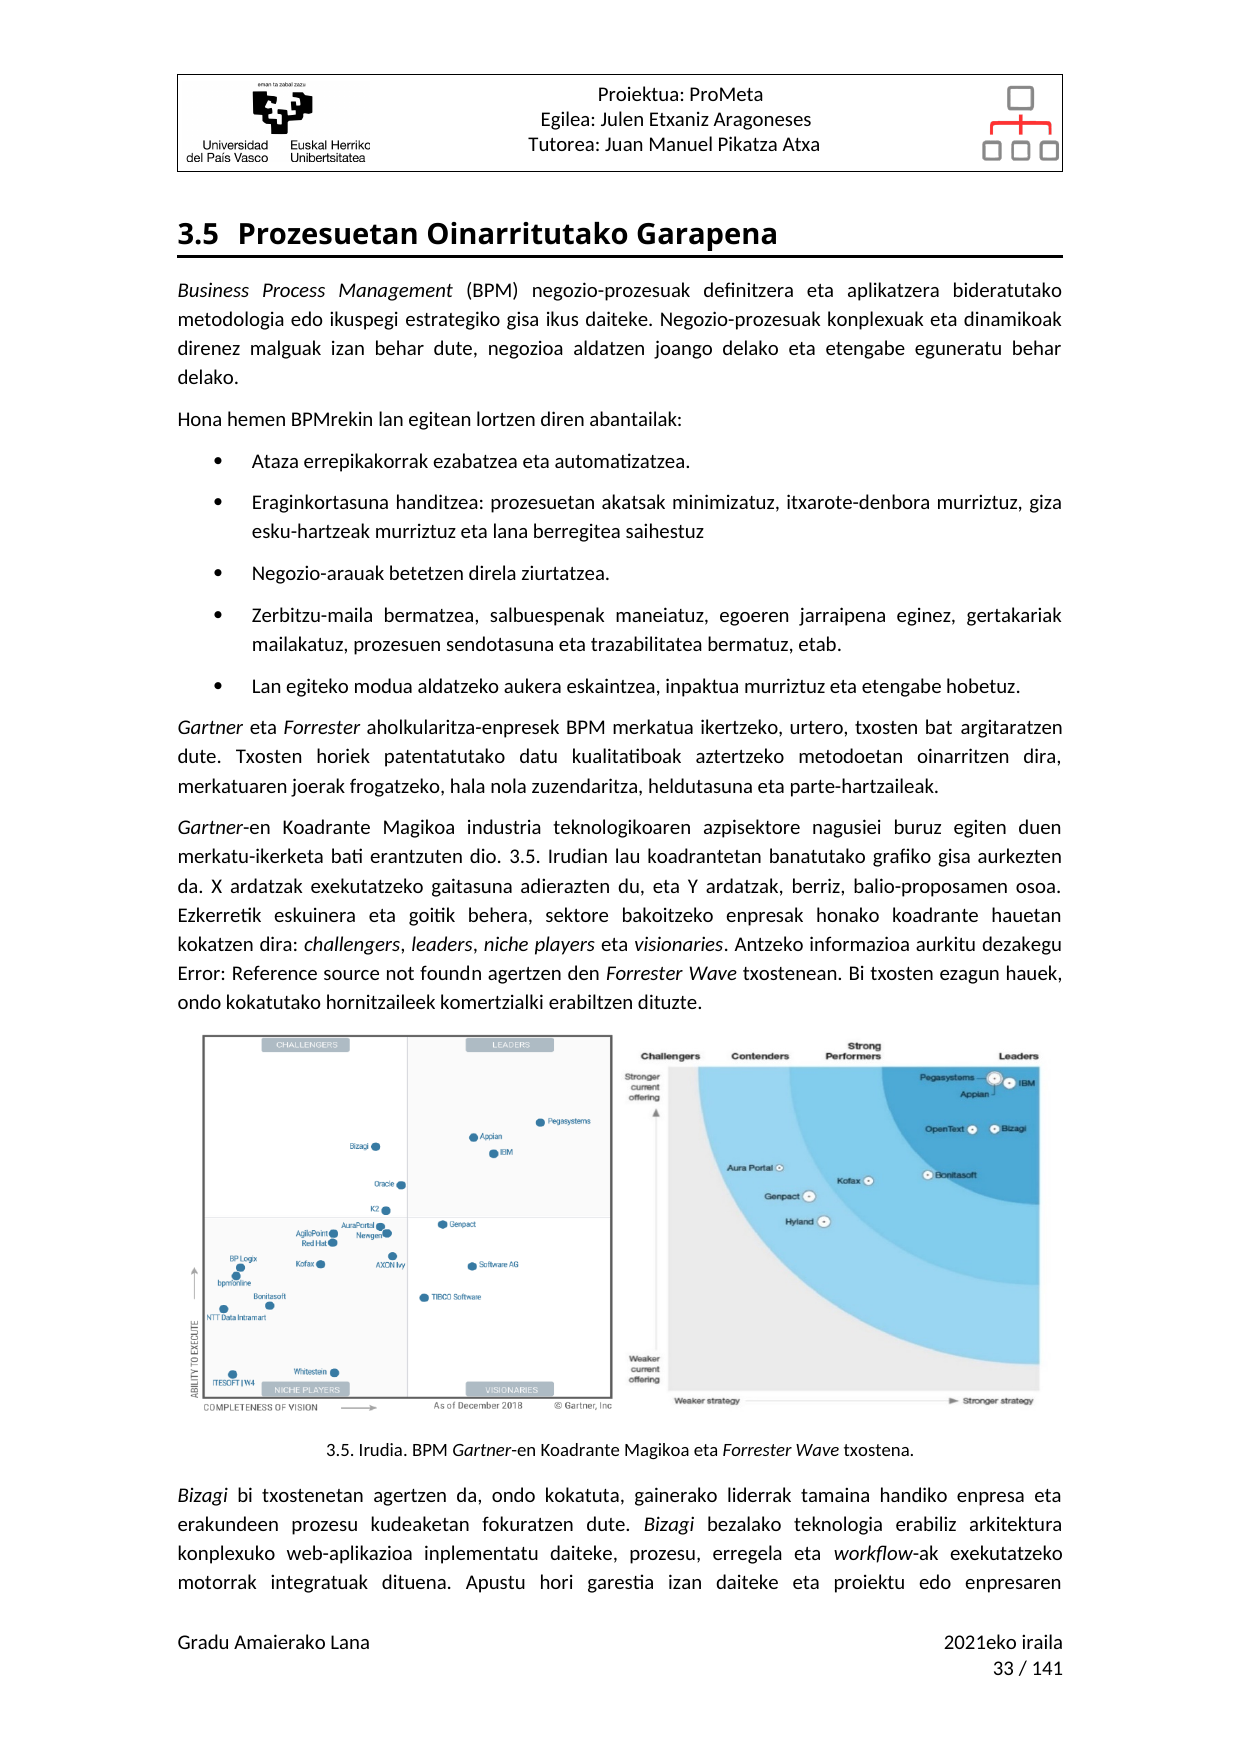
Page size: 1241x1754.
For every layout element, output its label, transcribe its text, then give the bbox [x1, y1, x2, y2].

picture [188, 1034, 613, 1411]
subtitle Prozesuetan Oinarritutako Garapena [177, 214, 1063, 255]
list Eraginkortasuna handitzea: prozesuetan akatsak minimizatuz, itxarote-denbora murriztuz, giza esku-hartzeak murriztuz eta lana berregitea saihestuz [214, 489, 1063, 544]
picture [182, 81, 370, 162]
list Zerbitzu-maila bermatzea, salbuespenak maneiatuz, egoeren jarraipena eginez, gertakariak mailakatuz, prozesuen sendotasuna eta trazabilitatea bermatuz, etab. [214, 602, 1063, 657]
text Hona hemen BPMrekin lan egitean lortzen diren abantailak: [177, 406, 1063, 432]
text Gartner eta Forrester aholkularitza-enpresek BPM merkatua ikertzeko, urtero, txosten bat argitaratzen dute. Txosten horiek patentatutako datu kualitatiboak aztertzeko metodoetan oinarritzen dira, merkatuaren joerak frogatzeko, hala nola zuzendaritza, heldutasuna eta parte-hartzaileak. [177, 714, 1063, 798]
list Negozio-arauak betetzen direla ziurtatzea. [214, 560, 1063, 586]
list Lan egiteko modua aldatzeko aukera eskaintzea, inpaktua murriztuz eta etengabe hobetuz. [214, 673, 1063, 698]
picture [978, 80, 1060, 162]
text Business Process Management (BPM) negozio-prozesuak definitzera eta aplikatzera bideratutako metodologia edo ikuspegi estrategiko gisa ikus daiteke. Negozio-prozesuak konplexuak eta dinamikoak direnez malguak izan behar dute, negozioa aldatzen joango delako eta etengabe eguneratu behar delako. [177, 277, 1063, 390]
picture [621, 1031, 1051, 1422]
list Ataza errepikakorrak ezabatzea eta automatizatzea. [214, 448, 1063, 473]
